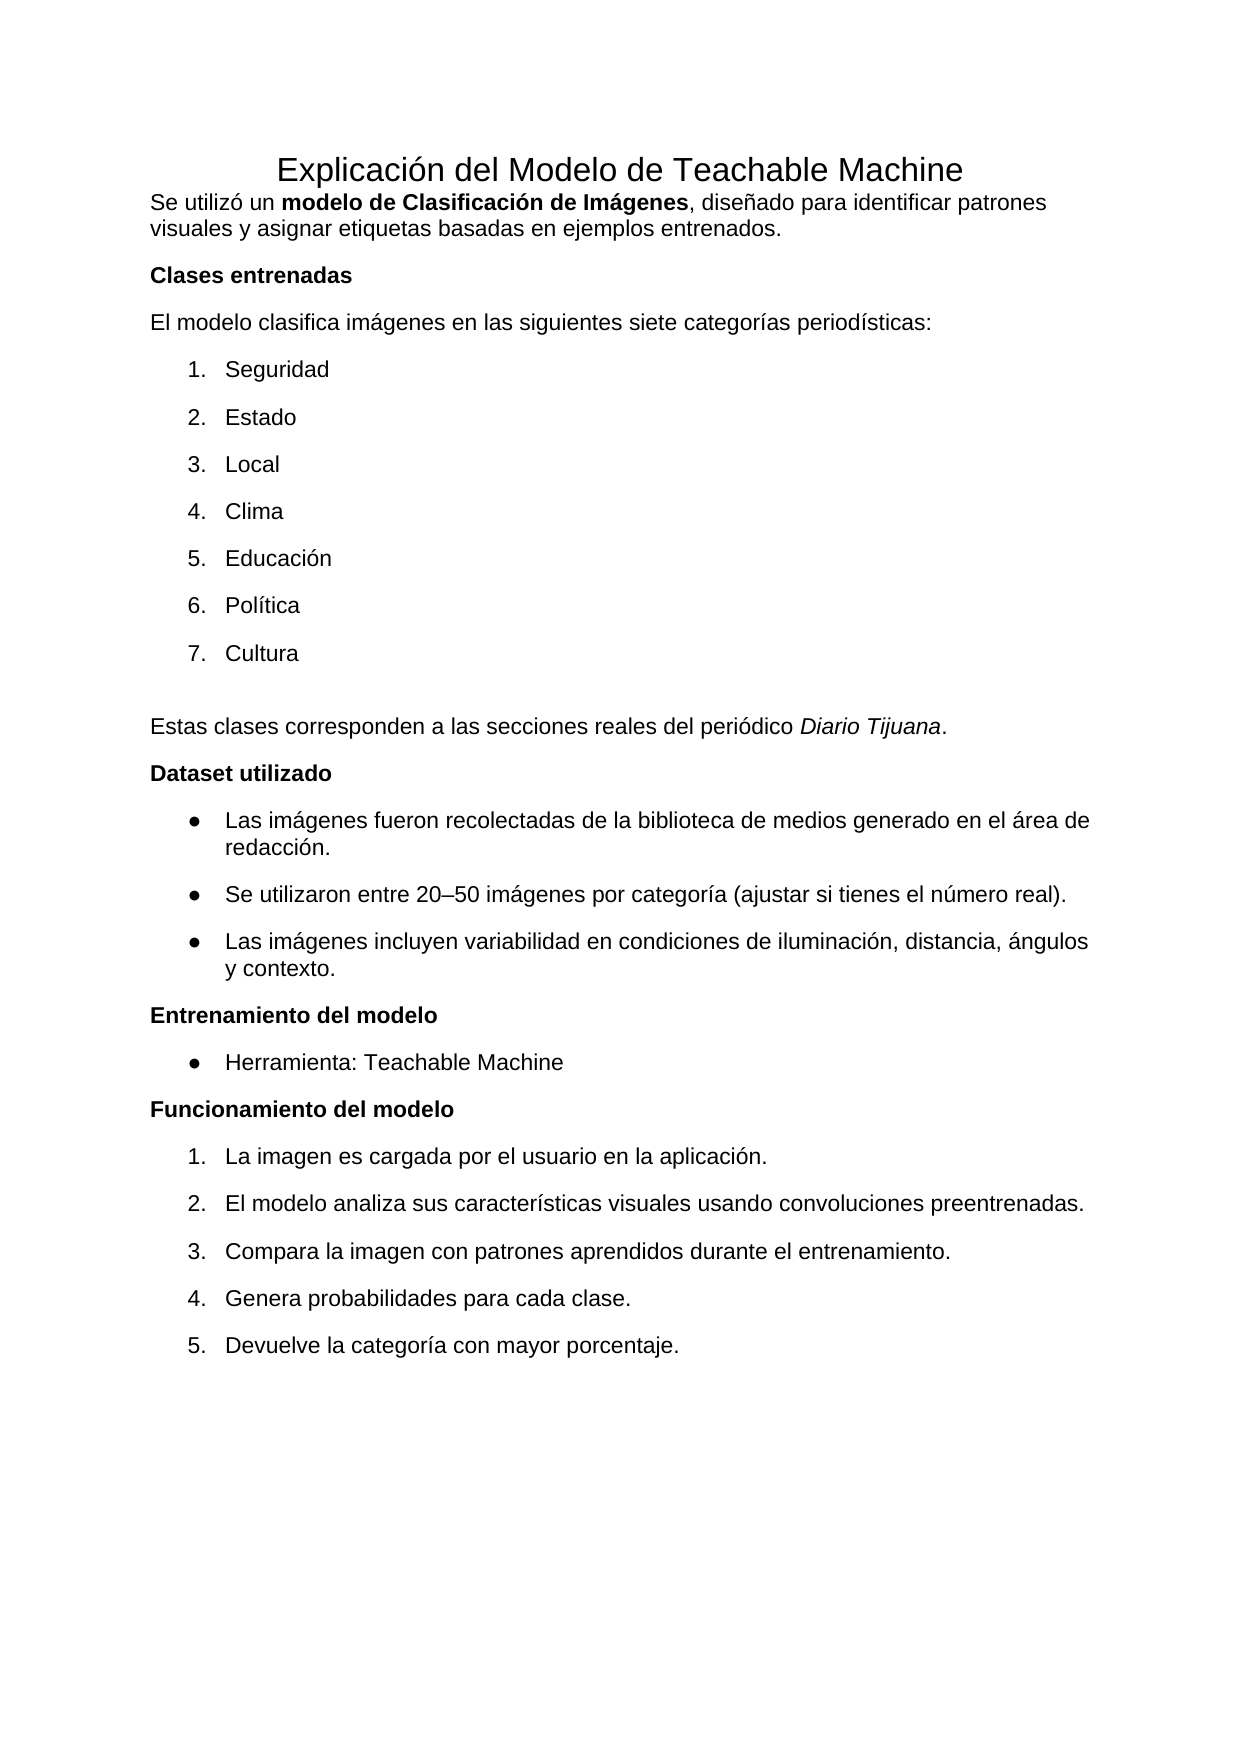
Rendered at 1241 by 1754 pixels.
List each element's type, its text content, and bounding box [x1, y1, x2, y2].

list Seguridad [187, 356, 1090, 383]
list Genera probabilidades para cada clase. [187, 1285, 1090, 1311]
text Clases entrenadas [150, 262, 1090, 288]
text El modelo clasifica imágenes en las siguientes siete categorías periodísticas: [150, 309, 1090, 336]
list Cultura [187, 639, 1090, 692]
list Educación [187, 545, 1090, 571]
list Política [187, 592, 1090, 619]
list Estado [187, 403, 1090, 430]
text Estas clases corresponden a las secciones reales del periódico Diario Tijuana. [150, 713, 1090, 739]
subtitle Explicación del Modelo de Teachable Machine [150, 150, 1090, 188]
text Funcionamiento del modelo [150, 1096, 1090, 1122]
list Compara la imagen con patrones aprendidos durante el entrenamiento. [187, 1238, 1090, 1264]
list La imagen es cargada por el usuario en la aplicación. [187, 1143, 1090, 1169]
list Clima [187, 498, 1090, 524]
text Se utilizó un modelo de Clasificación de Imágenes, diseñado para identificar patrones visuales y asignar etiquetas basadas en ejemplos entrenados. [150, 188, 1090, 241]
list Las imágenes incluyen variabilidad en condiciones de iluminación, distancia, ángulos y contexto. [187, 928, 1090, 981]
list Devuelve la categoría con mayor porcentaje. [187, 1332, 1090, 1385]
list El modelo analiza sus características visuales usando convoluciones preentrenadas. [187, 1190, 1090, 1217]
list Se utilizaron entre 20–50 imágenes por categoría (ajustar si tienes el número real). [187, 881, 1090, 907]
text Dataset utilizado [150, 760, 1090, 787]
list Las imágenes fueron recolectadas de la biblioteca de medios generado en el área de redacción. [187, 807, 1090, 860]
list Local [187, 451, 1090, 477]
text Entrenamiento del modelo [150, 1002, 1090, 1028]
list Herramienta: Teachable Machine [187, 1049, 1090, 1075]
